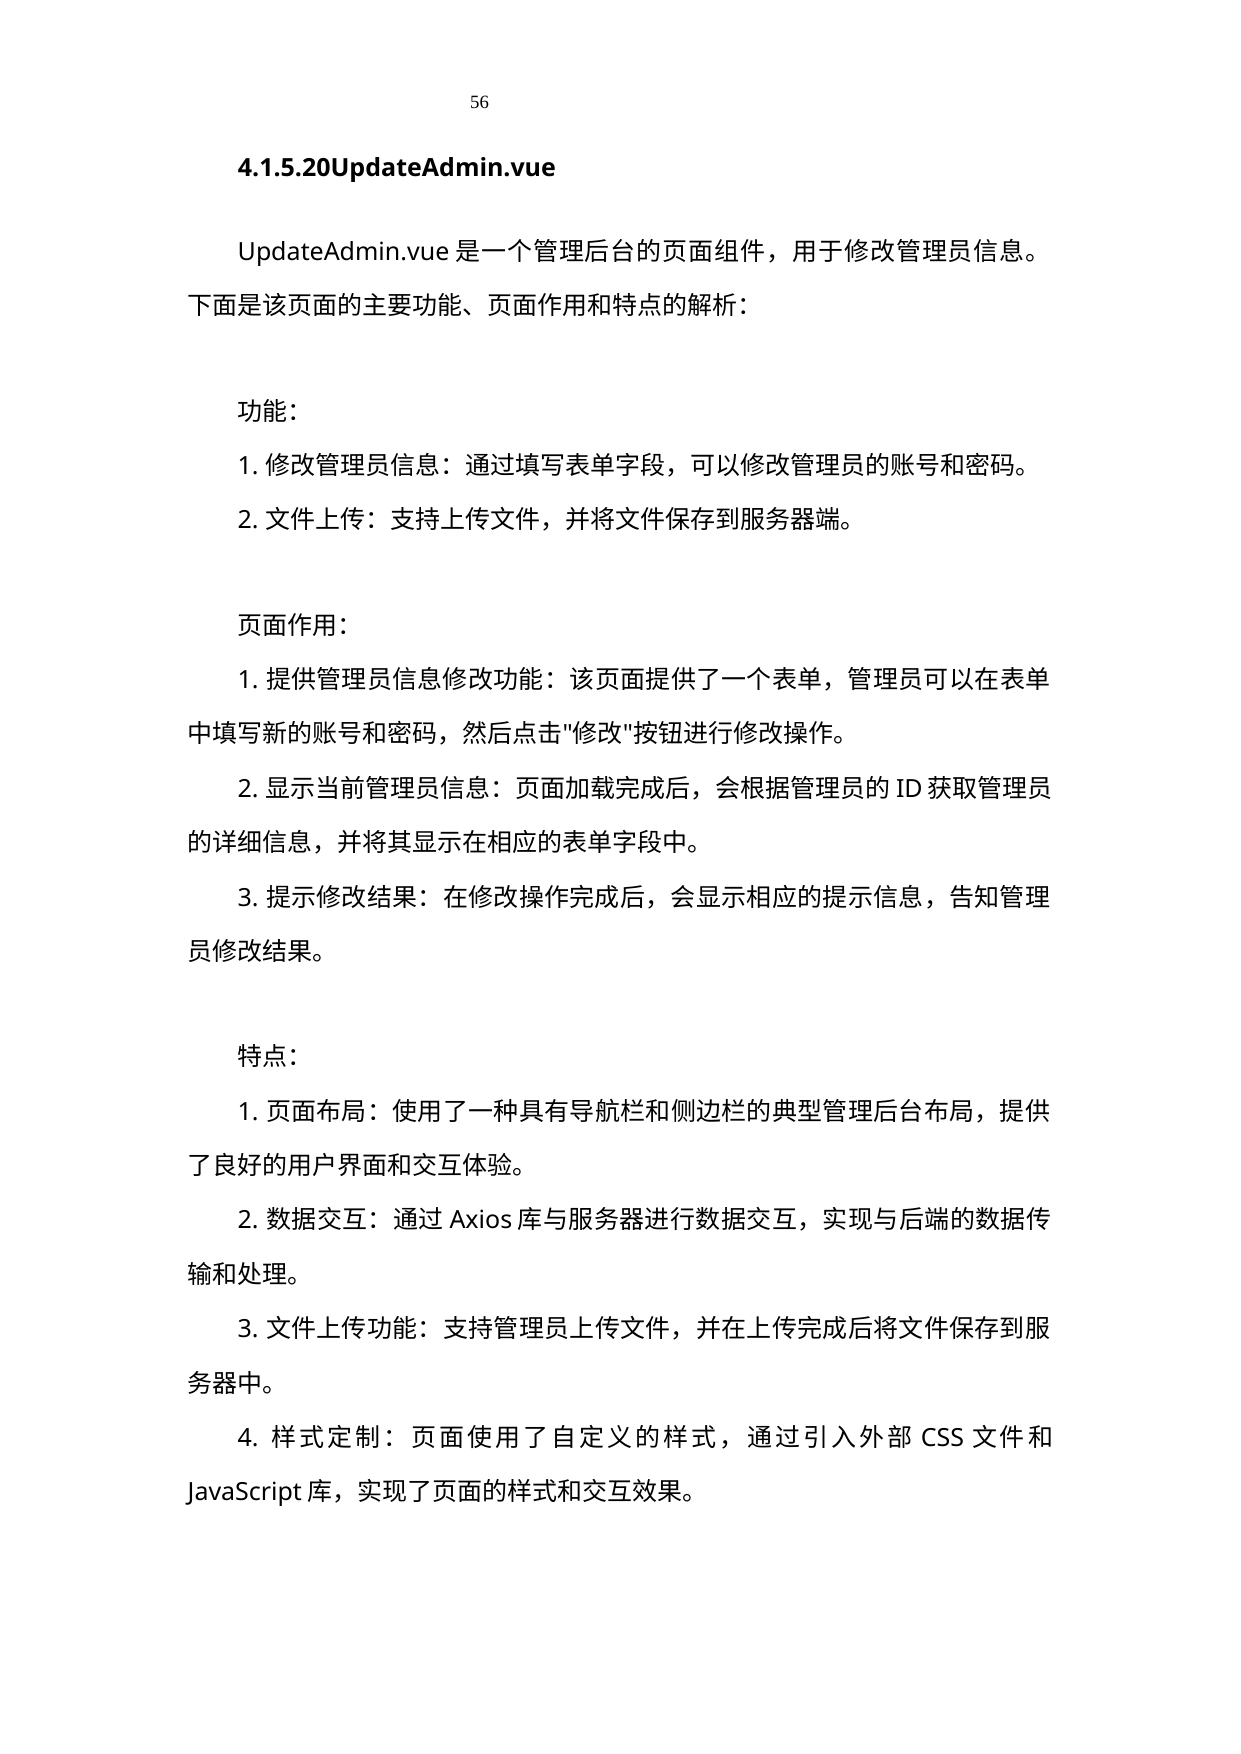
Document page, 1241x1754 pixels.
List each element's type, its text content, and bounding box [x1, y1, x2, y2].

text 3. 文件上传功能：支持管理员上传文件，并在上传完成后将文件保存到服务器中。 [187, 1309, 1053, 1399]
text 页面作用： [187, 605, 1053, 641]
subtitle 4.1.5.20UpdateAdmin.vue [187, 150, 1053, 184]
text 3. 提示修改结果：在修改操作完成后，会显示相应的提示信息，告知管理员修改结果。 [187, 877, 1053, 968]
text 功能： [187, 391, 1053, 427]
text 2. 文件上传：支持上传文件，并将文件保存到服务器端。 [187, 500, 1053, 536]
text UpdateAdmin.vue是一个管理后台的页面组件，用于修改管理员信息。下面是该页面的主要功能、页面作用和特点的解析： [187, 231, 1053, 322]
text 特点： [187, 1037, 1053, 1073]
text 2. 数据交互：通过Axios库与服务器进行数据交互，实现与后端的数据传输和处理。 [187, 1200, 1053, 1291]
text 1. 页面布局：使用了一种具有导航栏和侧边栏的典型管理后台布局，提供了良好的用户界面和交互体验。 [187, 1091, 1053, 1182]
text 4. 样式定制：页面使用了自定义的样式，通过引入外部CSS文件和JavaScript库，实现了页面的样式和交互效果。 [187, 1417, 1053, 1508]
text 2. 显示当前管理员信息：页面加载完成后，会根据管理员的ID获取管理员的详细信息，并将其显示在相应的表单字段中。 [187, 768, 1053, 859]
text 1. 修改管理员信息：通过填写表单字段，可以修改管理员的账号和密码。 [187, 445, 1053, 482]
text 1. 提供管理员信息修改功能：该页面提供了一个表单，管理员可以在表单中填写新的账号和密码，然后点击"修改"按钮进行修改操作。 [187, 659, 1053, 750]
